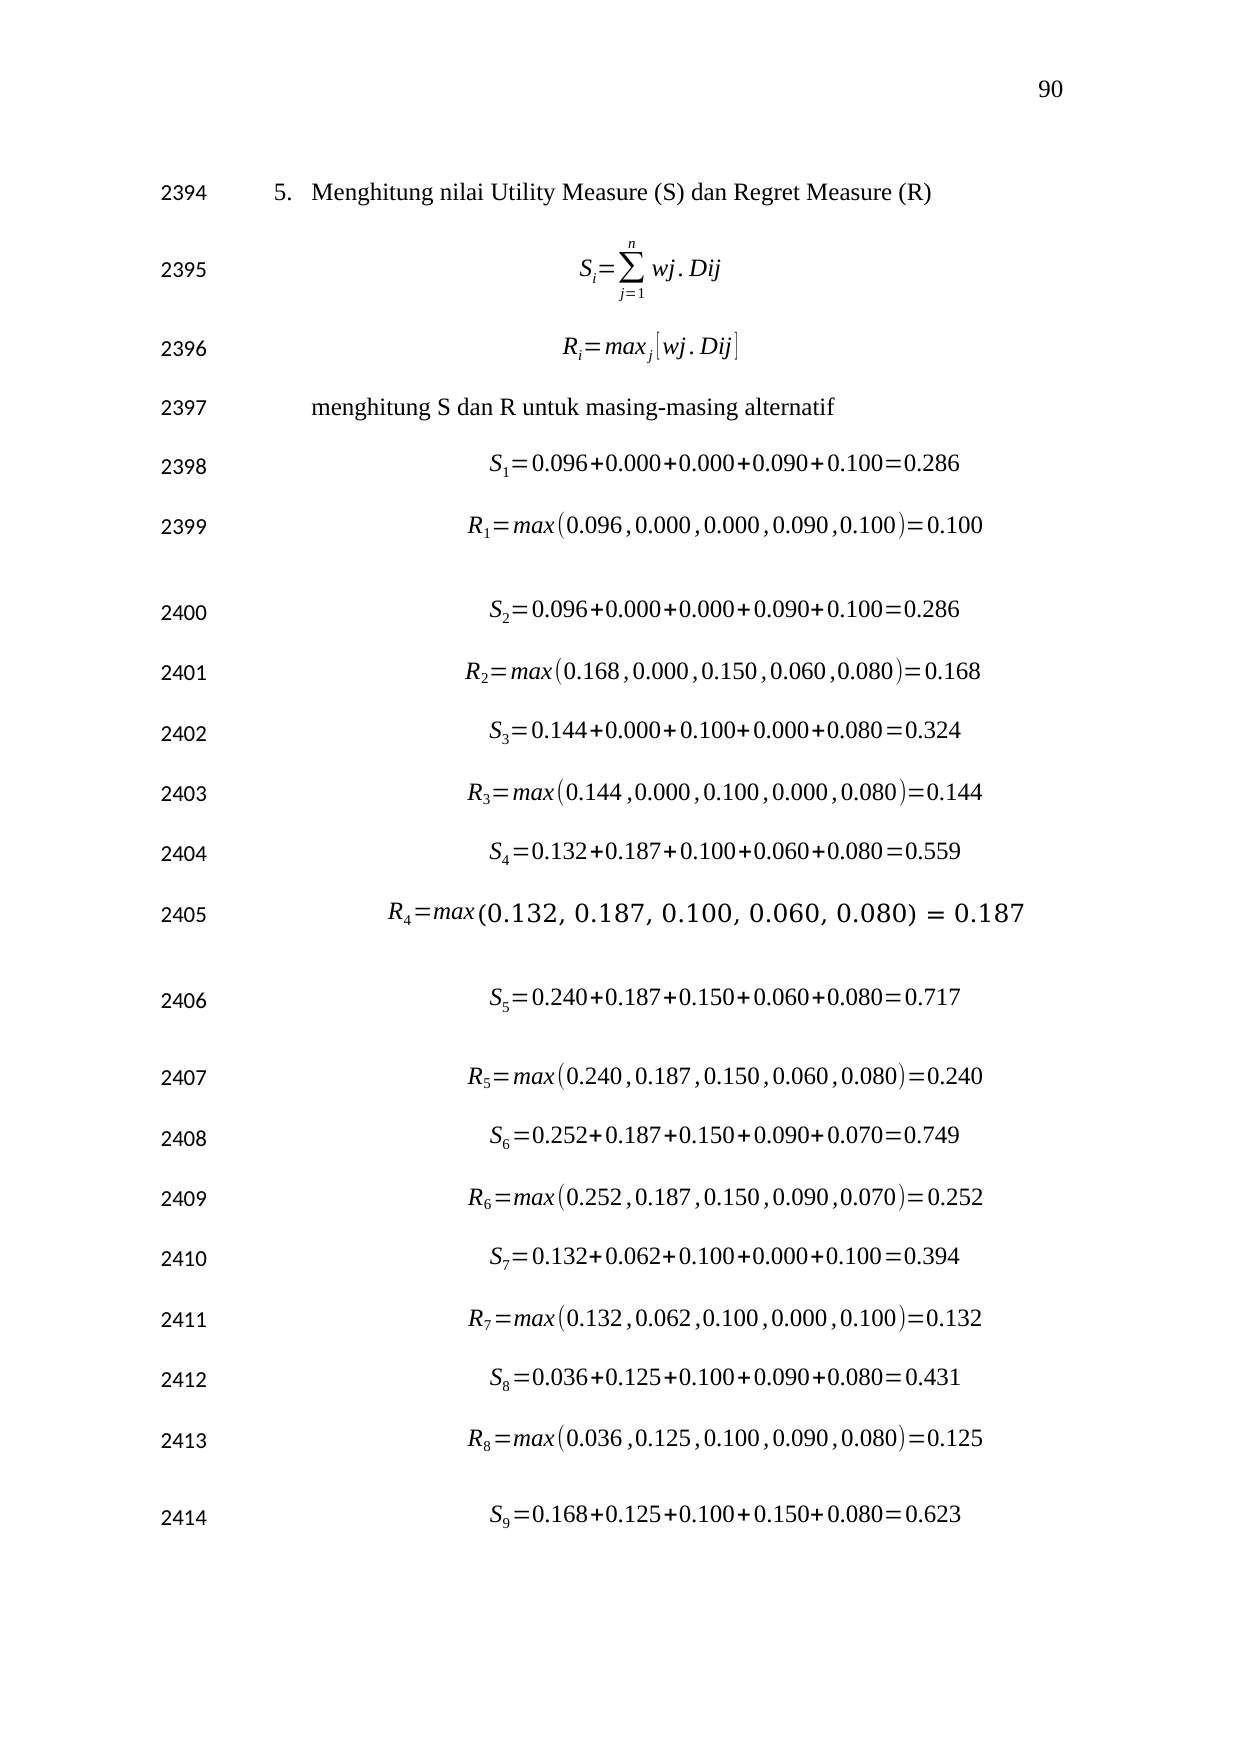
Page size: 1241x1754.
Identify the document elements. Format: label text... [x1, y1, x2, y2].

text (0.132, 0.187, 0.100, 0.060, 0.080) = 0.187 [311, 897, 1063, 929]
text menghitung S dan R untuk masing-masing alternatif [236, 392, 1063, 421]
list Menghitung nilai Utility Measure (S) dan Regret Measure (R) [274, 177, 1063, 206]
